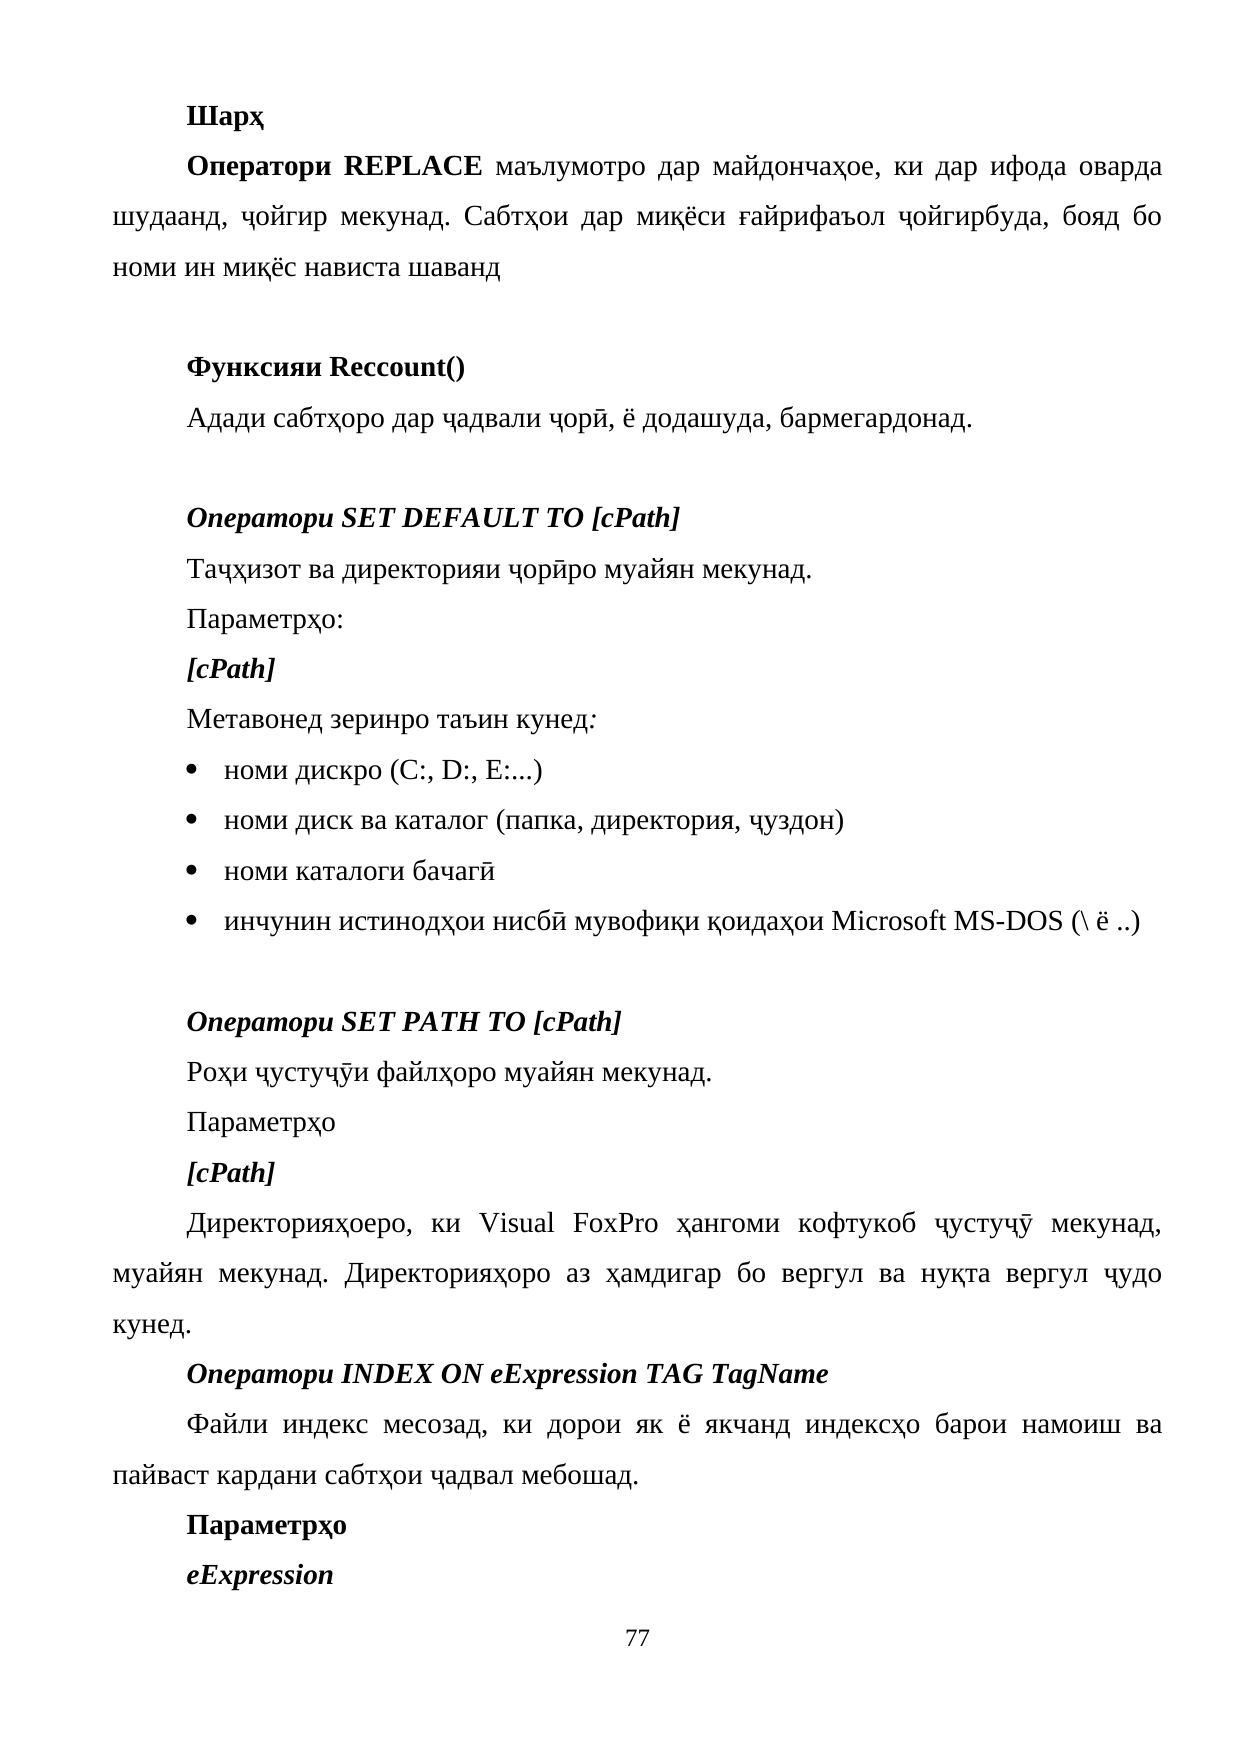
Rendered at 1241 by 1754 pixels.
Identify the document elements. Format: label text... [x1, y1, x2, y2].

text Шарҳ [112, 98, 1162, 131]
text Директорияҳоеро, ки Visual FoxPro ҳангоми кофтукоб ҷустуҷӯ мекунад, муайян мекунад. Директорияҳоро аз ҳамдигар бо вергул ва нуқта вергул ҷудо кунед. [112, 1205, 1162, 1339]
text Параметрҳо [112, 1104, 1162, 1138]
list номи дискро (C:, D:, E:...) [186, 752, 1162, 786]
text Метавонед зеринро таъин кунед: [112, 702, 1162, 735]
text Файли индекс месозад, ки дорои як ё якчанд индексҳо барои намоиш ва пайваст кардани сабтҳои ҷадвал мебошад. [112, 1406, 1162, 1490]
text Оператори INDEX ON eExpression TAG TagName [112, 1356, 1162, 1390]
text Параметрҳо: [112, 601, 1162, 634]
text Функсияи Reccount() [112, 349, 1162, 383]
text Оператори REPLACE маълумотро дар майдончаҳое, ки дар ифода оварда шудаанд, ҷойгир мекунад. Сабтҳои дар миқёси ғайрифаъол ҷойгирбуда, бояд бо номи ин миқёс нависта шаванд [112, 148, 1162, 282]
text eExpression [112, 1557, 1162, 1591]
text Оператори SET DEFAULT TO [cPath] [112, 500, 1162, 534]
list номи каталоги бачагӣ [186, 853, 1162, 886]
text Таҷҳизот ва директорияи ҷорӣро муайян мекунад. [112, 551, 1162, 584]
text Адади сабтҳоро дар ҷадвали ҷорӣ, ё додашуда, бармегардонад. [112, 400, 1162, 433]
text Оператори SET PATH TO [cPath] [112, 1004, 1162, 1037]
list номи диск ва каталог (папка, директория, ҷуздон) [186, 802, 1162, 836]
text [cPath] [112, 1155, 1162, 1188]
text [cPath] [112, 651, 1162, 685]
text Роҳи ҷустуҷӯи файлҳоро муайян мекунад. [112, 1054, 1162, 1088]
list инчунин истинодҳои нисбӣ мувофиқи қоидаҳои Microsoft MS-DOS (\ ё ..) [186, 903, 1162, 937]
text Параметрҳо [112, 1507, 1162, 1541]
